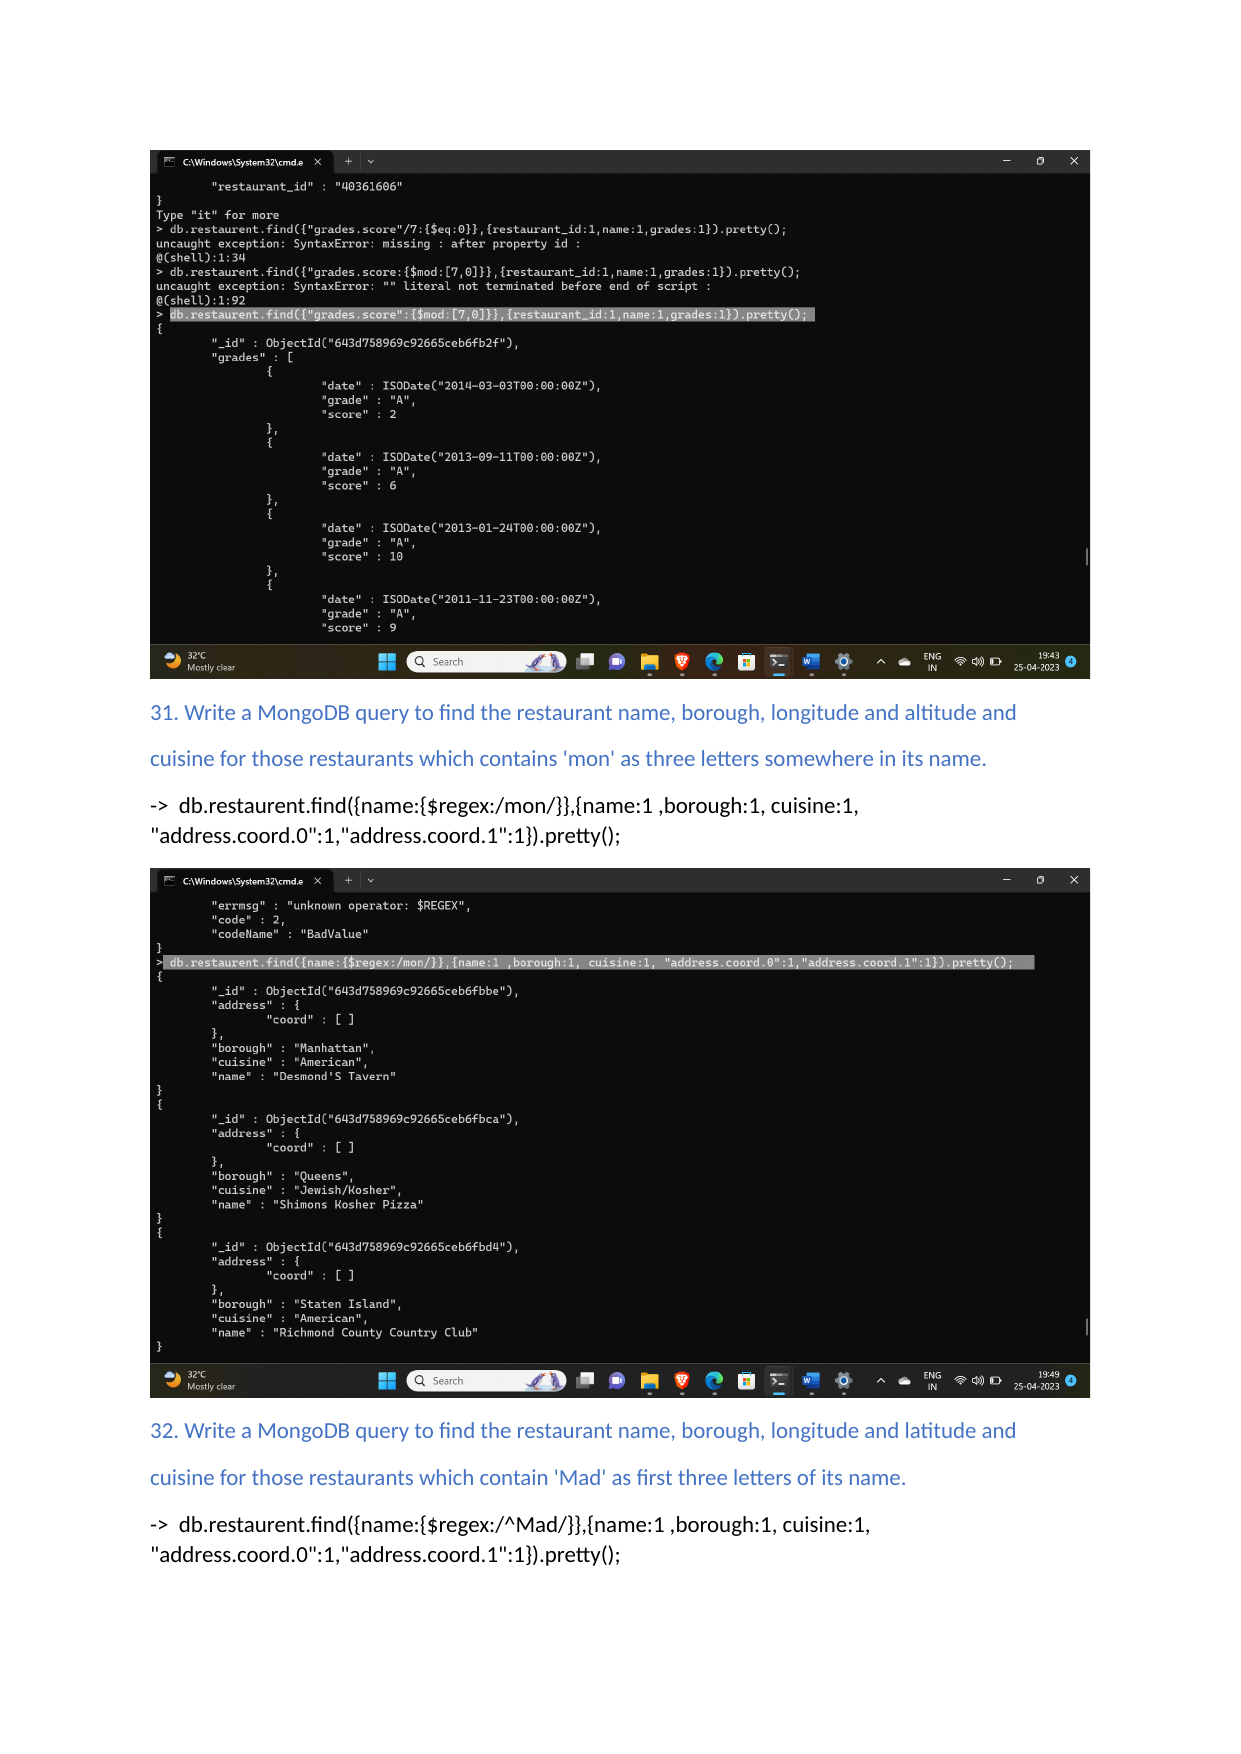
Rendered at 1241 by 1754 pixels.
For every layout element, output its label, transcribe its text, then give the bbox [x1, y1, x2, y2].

text 31. Write a MongoDB query to find the restaurant name, borough, longitude and altitude and [150, 698, 1090, 726]
text 32. Write a MongoDB query to find the restaurant name, borough, longitude and latitude and [150, 1416, 1090, 1444]
text -> db.restaurent.find({name:{$regex:/^Mad/}},{name:1 ,borough:1, cuisine:1, "address.coord.0":1,"address.coord.1":1}).pretty(); [150, 1510, 1090, 1568]
text cuisine for those restaurants which contain 'Mad' as first three letters of its name. [150, 1463, 1090, 1491]
text -> db.restaurent.find({name:{$regex:/mon/}},{name:1 ,borough:1, cuisine:1, "address.coord.0":1,"address.coord.1":1}).pretty(); [150, 791, 1090, 850]
picture [150, 868, 1091, 1398]
text cuisine for those restaurants which contains 'mon' as three letters somewhere in its name. [150, 744, 1090, 773]
picture [150, 150, 1091, 679]
